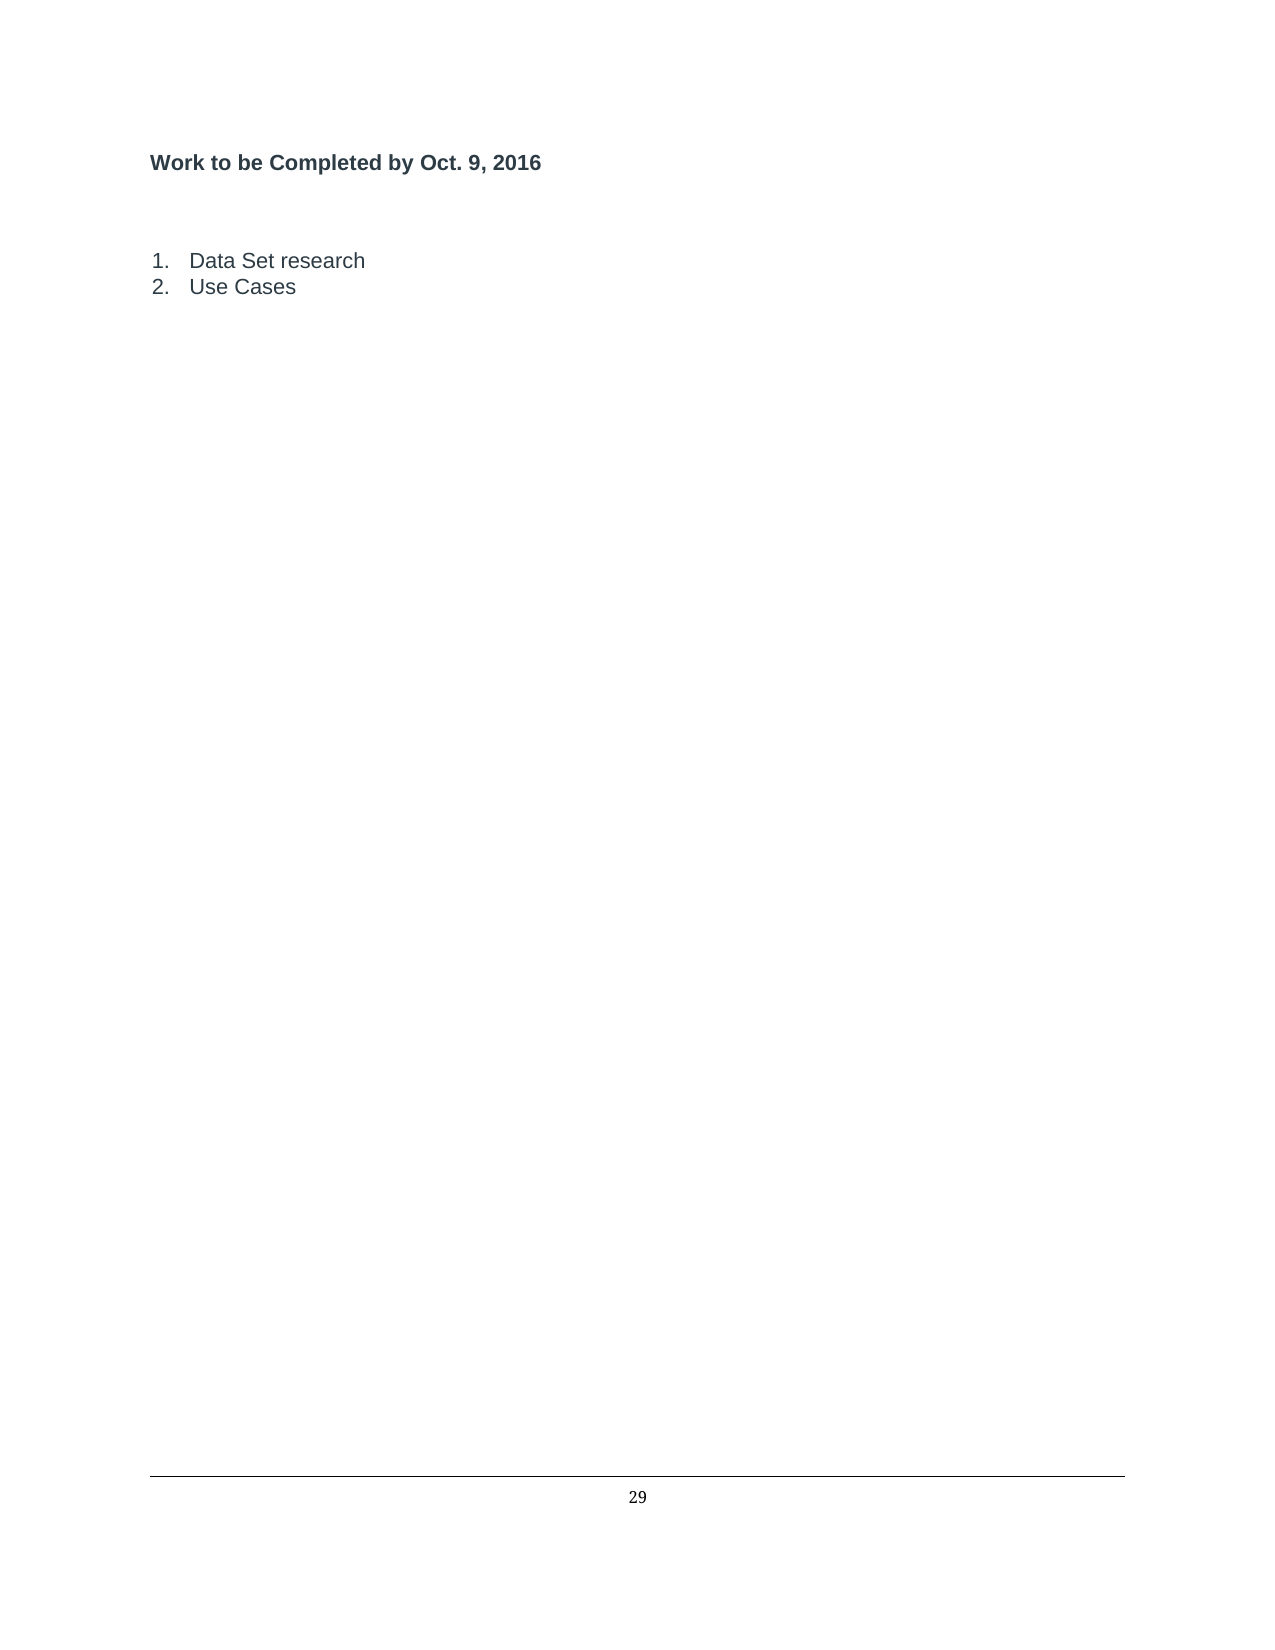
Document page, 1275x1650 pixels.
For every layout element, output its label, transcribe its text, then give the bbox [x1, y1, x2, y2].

list Data Set research [152, 248, 1125, 273]
list Use Cases [152, 273, 1125, 299]
text Work to be Completed by Oct. 9, 2016 [150, 150, 1125, 175]
